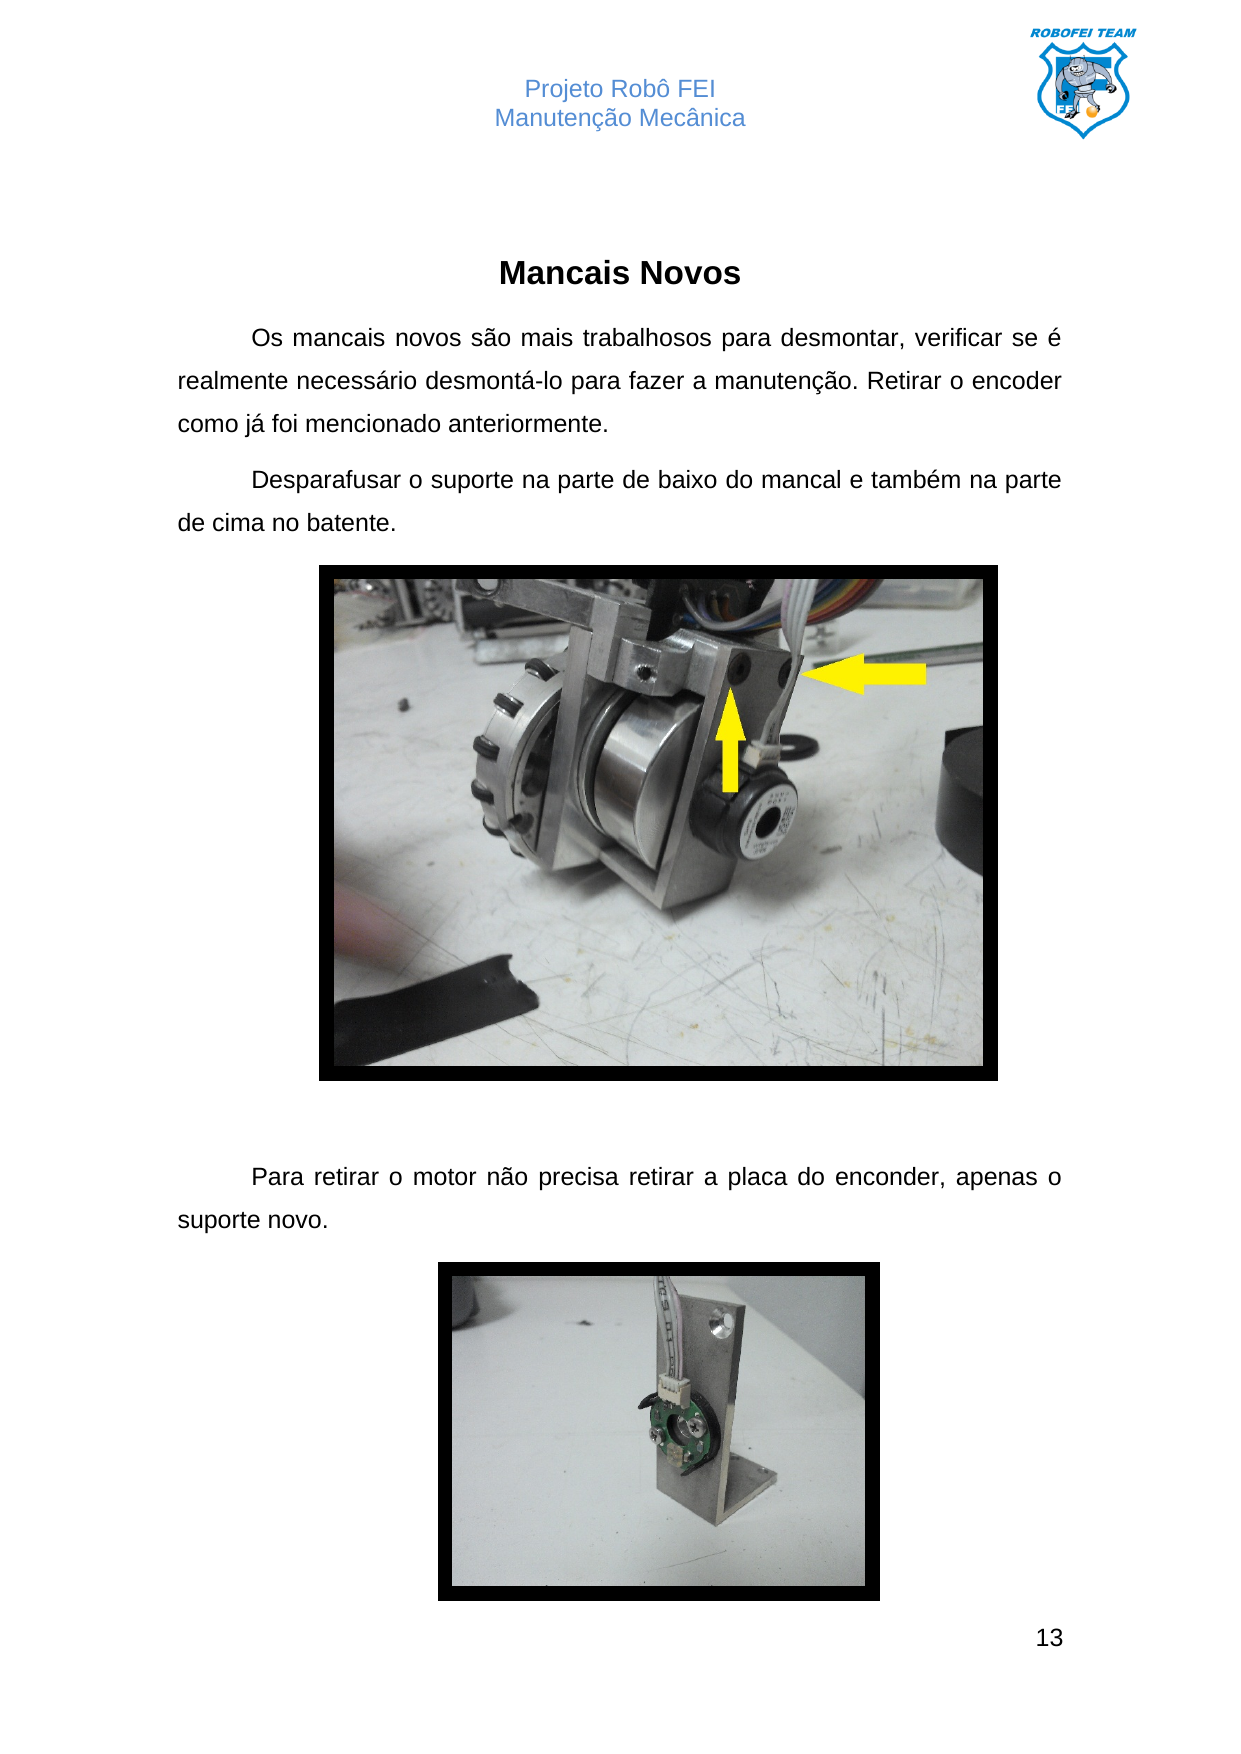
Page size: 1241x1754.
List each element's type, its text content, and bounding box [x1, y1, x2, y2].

text Os mancais novos são mais trabalhosos para desmontar, verificar se é realmente necessário desmontá-lo para fazer a manutenção. Retirar o encoder como já foi mencionado anteriormente. [177, 323, 1063, 438]
subtitle Mancais Novos [177, 253, 1063, 291]
picture [1029, 27, 1138, 140]
text Desparafusar o suporte na parte de baixo do mancal e também na parte de cima no batente. [177, 465, 1063, 537]
picture [452, 1276, 865, 1586]
picture [334, 579, 983, 1066]
text Para retirar o motor não precisa retirar a placa do enconder, apenas o suporte novo. [177, 1162, 1063, 1234]
